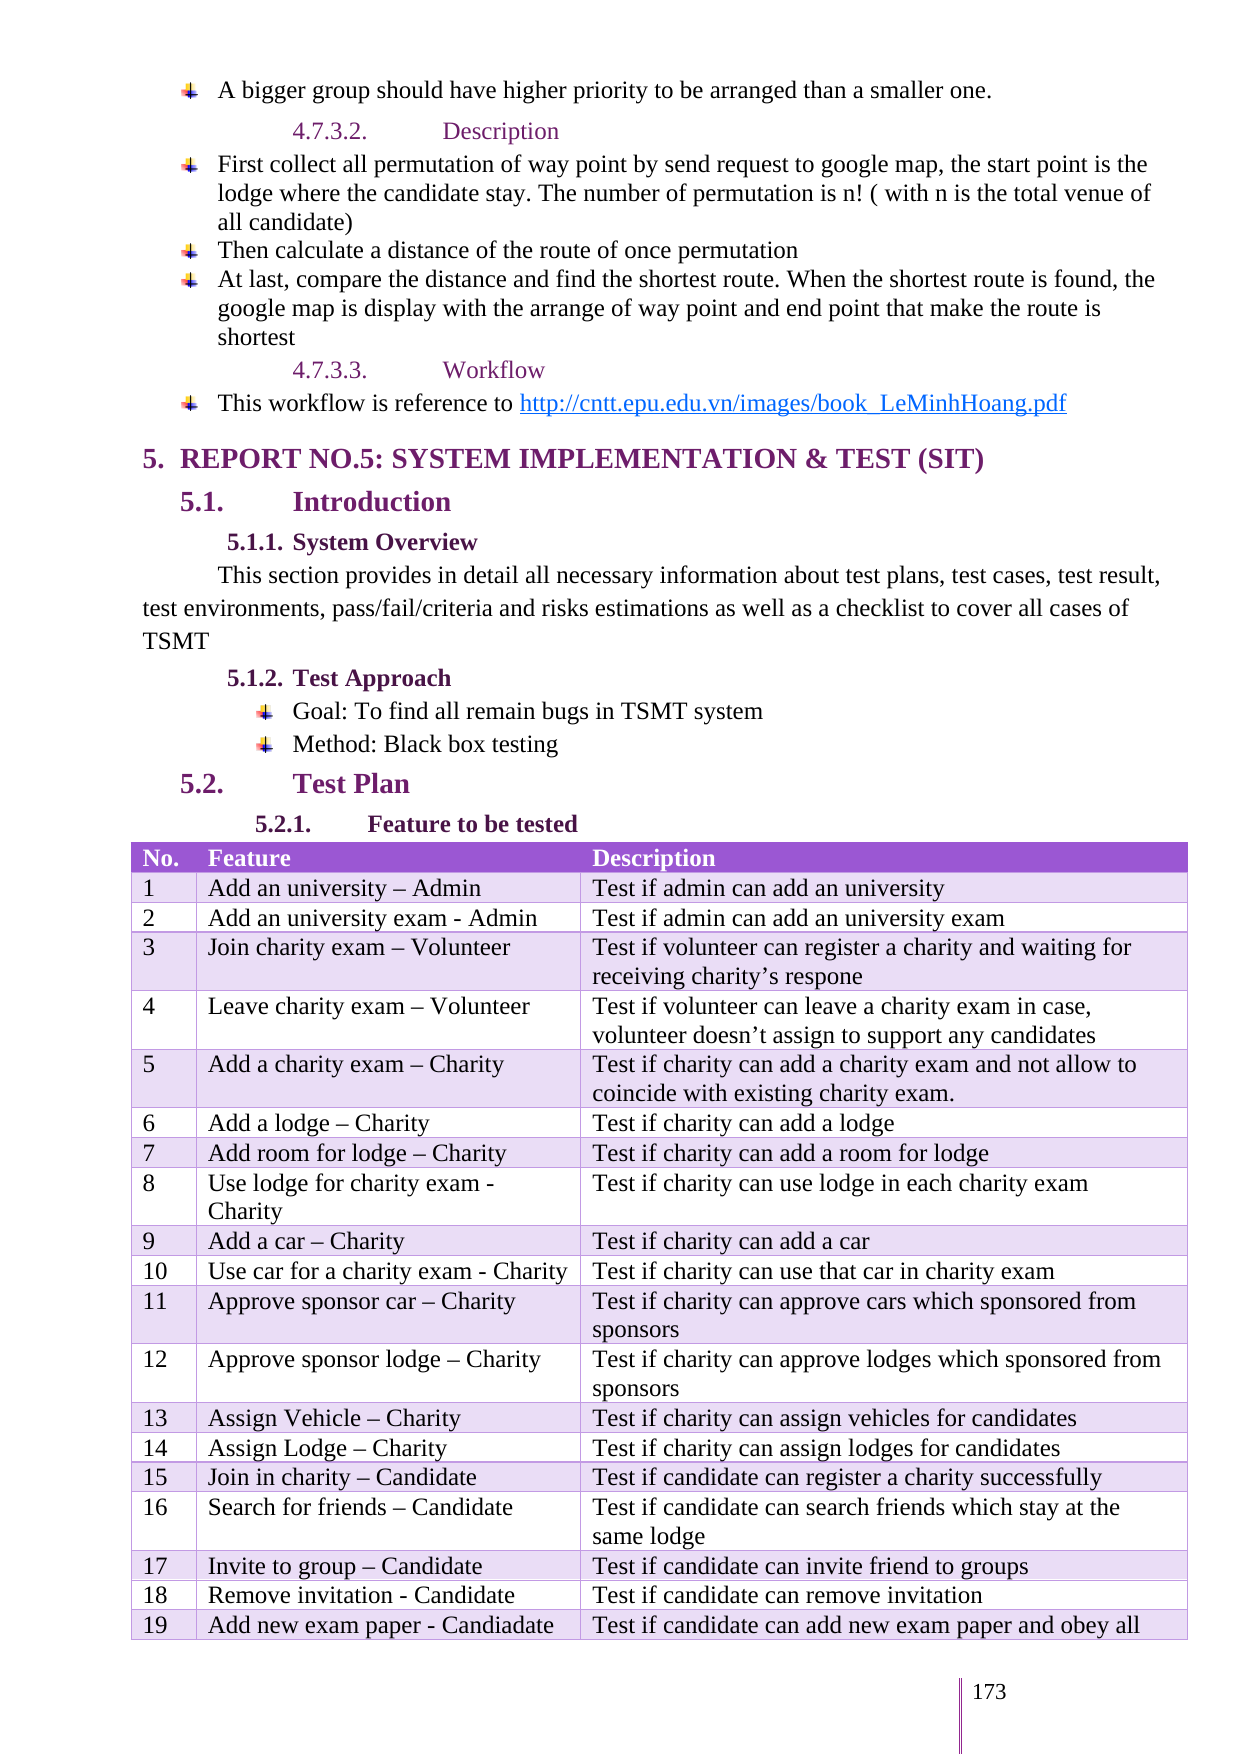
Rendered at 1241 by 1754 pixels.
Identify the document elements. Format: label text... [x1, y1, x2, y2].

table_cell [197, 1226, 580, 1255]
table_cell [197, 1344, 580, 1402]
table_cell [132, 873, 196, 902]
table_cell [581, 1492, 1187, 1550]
subtitle Test Plan [180, 766, 1165, 800]
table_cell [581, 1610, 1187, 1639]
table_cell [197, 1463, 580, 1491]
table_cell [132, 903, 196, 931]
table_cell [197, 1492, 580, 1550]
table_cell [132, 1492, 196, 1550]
text This section provides in detail all necessary information about test plans, test cases, test result, test environments, pass/fail/criteria and risks estimations as well as a checklist to cover all cases of TSMT [142, 560, 1165, 655]
picture [181, 242, 198, 259]
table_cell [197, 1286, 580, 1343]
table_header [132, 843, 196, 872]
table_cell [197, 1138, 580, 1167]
list Then calculate a distance of the route of once permutation [180, 236, 1165, 264]
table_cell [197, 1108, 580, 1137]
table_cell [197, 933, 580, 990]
subtitle Test Approach [227, 663, 1165, 692]
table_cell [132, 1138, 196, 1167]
subtitle Introduction [180, 484, 1165, 518]
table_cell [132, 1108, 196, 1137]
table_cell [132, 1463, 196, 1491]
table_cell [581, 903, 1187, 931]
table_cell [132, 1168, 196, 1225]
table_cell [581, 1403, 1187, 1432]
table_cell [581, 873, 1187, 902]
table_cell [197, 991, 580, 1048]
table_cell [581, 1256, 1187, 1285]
picture [181, 394, 198, 411]
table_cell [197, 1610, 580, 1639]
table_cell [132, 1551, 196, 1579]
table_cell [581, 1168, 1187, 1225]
subtitle Workflow [292, 355, 1165, 383]
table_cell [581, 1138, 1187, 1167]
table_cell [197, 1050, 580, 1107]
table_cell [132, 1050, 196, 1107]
list A bigger group should have higher priority to be arranged than a smaller one. [180, 75, 1165, 104]
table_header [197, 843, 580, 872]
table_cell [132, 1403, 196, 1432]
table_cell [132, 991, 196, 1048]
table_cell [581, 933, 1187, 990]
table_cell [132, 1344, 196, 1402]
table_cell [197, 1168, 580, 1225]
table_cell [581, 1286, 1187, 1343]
picture [181, 156, 198, 173]
list Goal: To find all remain bugs in TSMT system [255, 696, 1165, 725]
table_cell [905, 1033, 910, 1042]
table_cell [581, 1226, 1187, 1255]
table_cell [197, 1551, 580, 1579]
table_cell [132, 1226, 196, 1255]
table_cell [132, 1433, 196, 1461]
picture [256, 735, 273, 753]
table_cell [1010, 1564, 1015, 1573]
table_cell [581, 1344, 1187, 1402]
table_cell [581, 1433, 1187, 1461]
subtitle REPORT NO.5: SYSTEM IMPLEMENTATION & TEST (SIT) [142, 441, 1165, 475]
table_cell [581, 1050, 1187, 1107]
list Method: Black box testing [255, 729, 1165, 758]
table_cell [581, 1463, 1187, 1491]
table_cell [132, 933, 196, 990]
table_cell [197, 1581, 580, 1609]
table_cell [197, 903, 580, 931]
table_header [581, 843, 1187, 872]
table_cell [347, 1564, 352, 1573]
list At last, compare the distance and find the shortest route. When the shortest route is found, the google map is display with the arrange of way point and end point that make the route is shortest [180, 264, 1165, 351]
subtitle Feature to be tested [255, 809, 1165, 838]
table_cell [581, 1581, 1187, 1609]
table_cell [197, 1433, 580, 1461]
list First collect all permutation of way point by send request to google map, the start point is the lodge where the candidate stay. The number of permutation is n! ( with n is the total venue of all candidate) [180, 149, 1165, 236]
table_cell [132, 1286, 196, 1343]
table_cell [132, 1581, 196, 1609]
picture [181, 81, 198, 99]
subtitle Description [292, 116, 1165, 145]
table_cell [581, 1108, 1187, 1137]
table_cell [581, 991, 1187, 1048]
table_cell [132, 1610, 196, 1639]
picture [256, 703, 273, 720]
subtitle System Overview [227, 527, 1165, 556]
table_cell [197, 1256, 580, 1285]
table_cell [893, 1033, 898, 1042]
list This workflow is reference to http://cntt.epu.edu.vn/images/book_LeMinhHoang.pdf [180, 388, 1165, 416]
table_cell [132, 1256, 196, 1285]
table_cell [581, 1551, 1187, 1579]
picture [181, 271, 198, 288]
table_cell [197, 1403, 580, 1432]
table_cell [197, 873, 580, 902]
